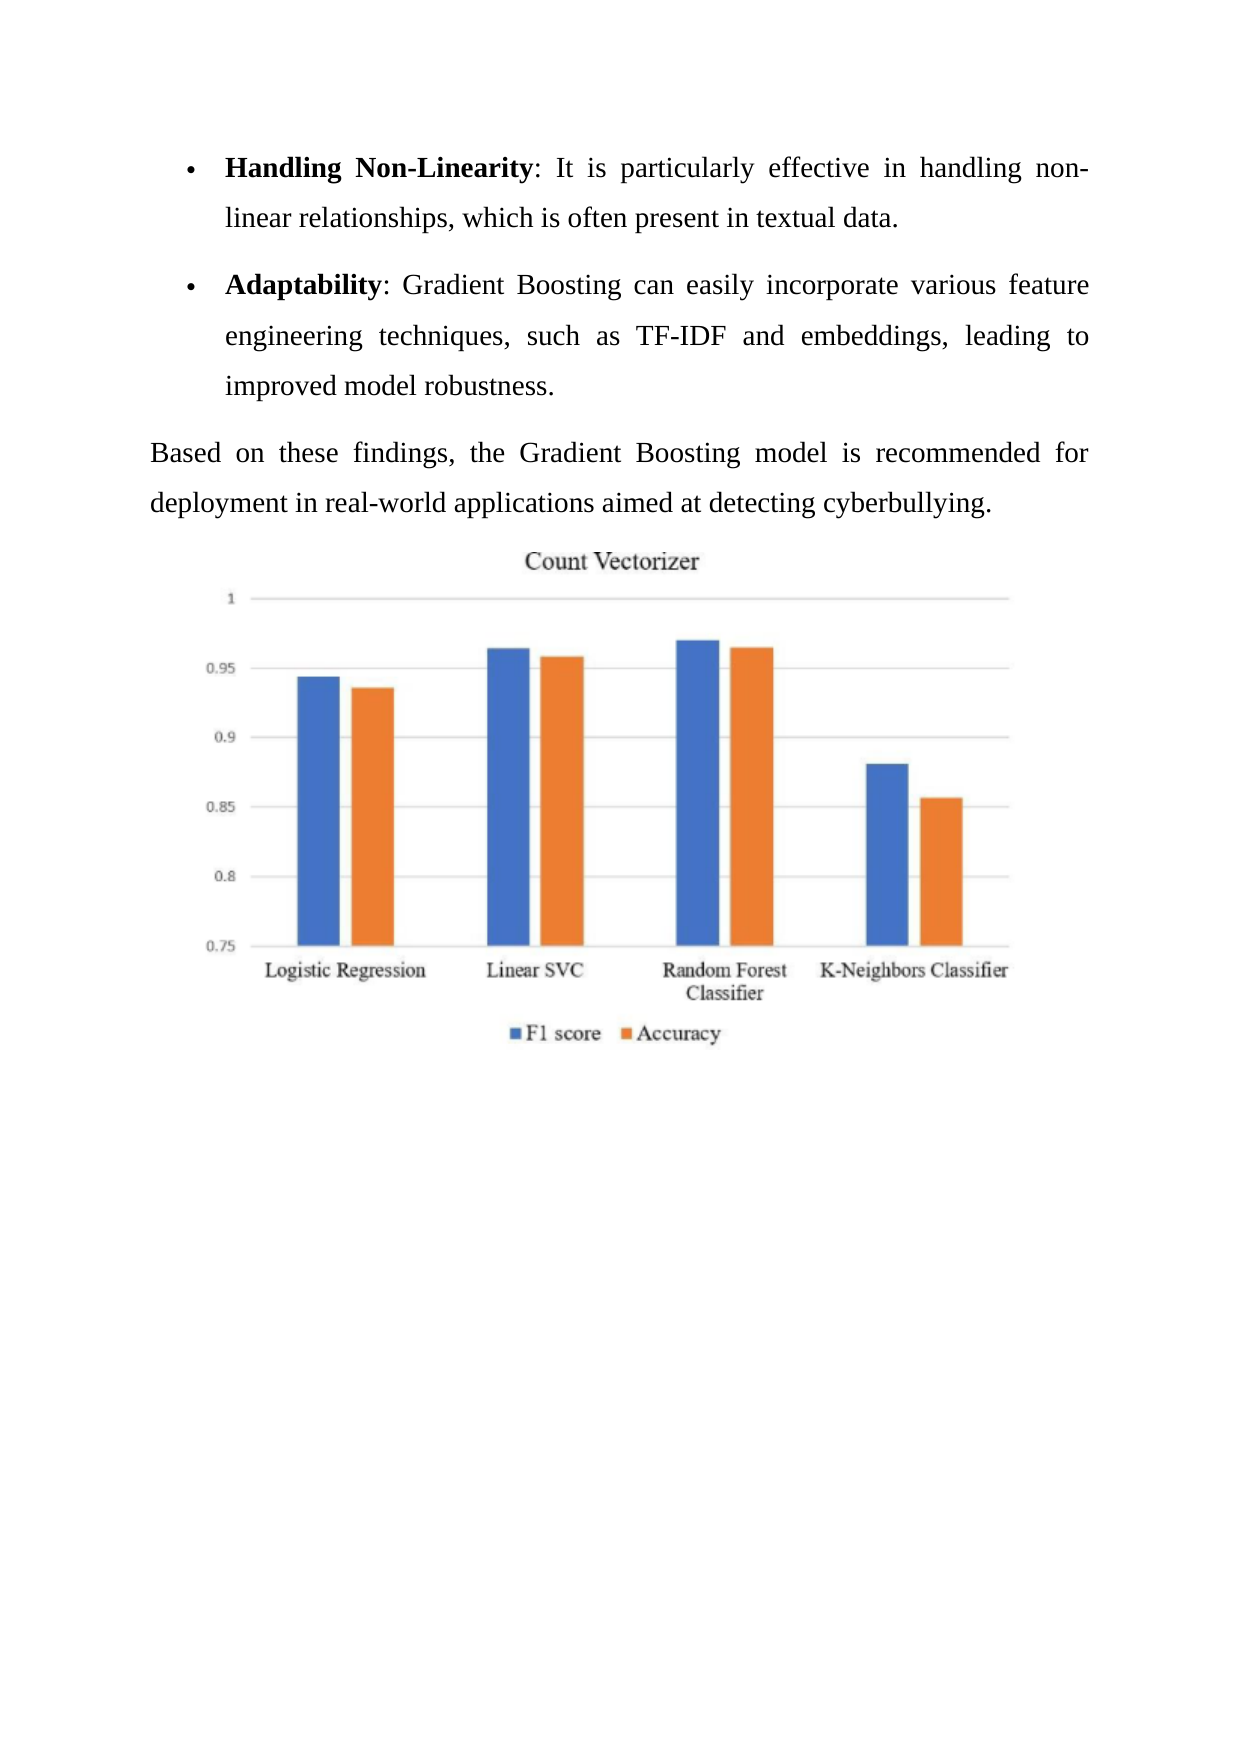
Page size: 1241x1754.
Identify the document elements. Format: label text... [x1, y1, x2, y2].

list Adaptability: Gradient Boosting can easily incorporate various feature engineering techniques, such as TF-IDF and embeddings, leading to improved model robustness. [187, 267, 1090, 401]
text Based on these findings, the Gradient Boosting model is recommended for deployment in real-world applications aimed at detecting cyberbullying. [150, 435, 1090, 519]
picture [188, 552, 1052, 1050]
list Handling Non-Linearity: It is particularly effective in handling non-linear relationships, which is often present in textual data. [187, 150, 1090, 234]
